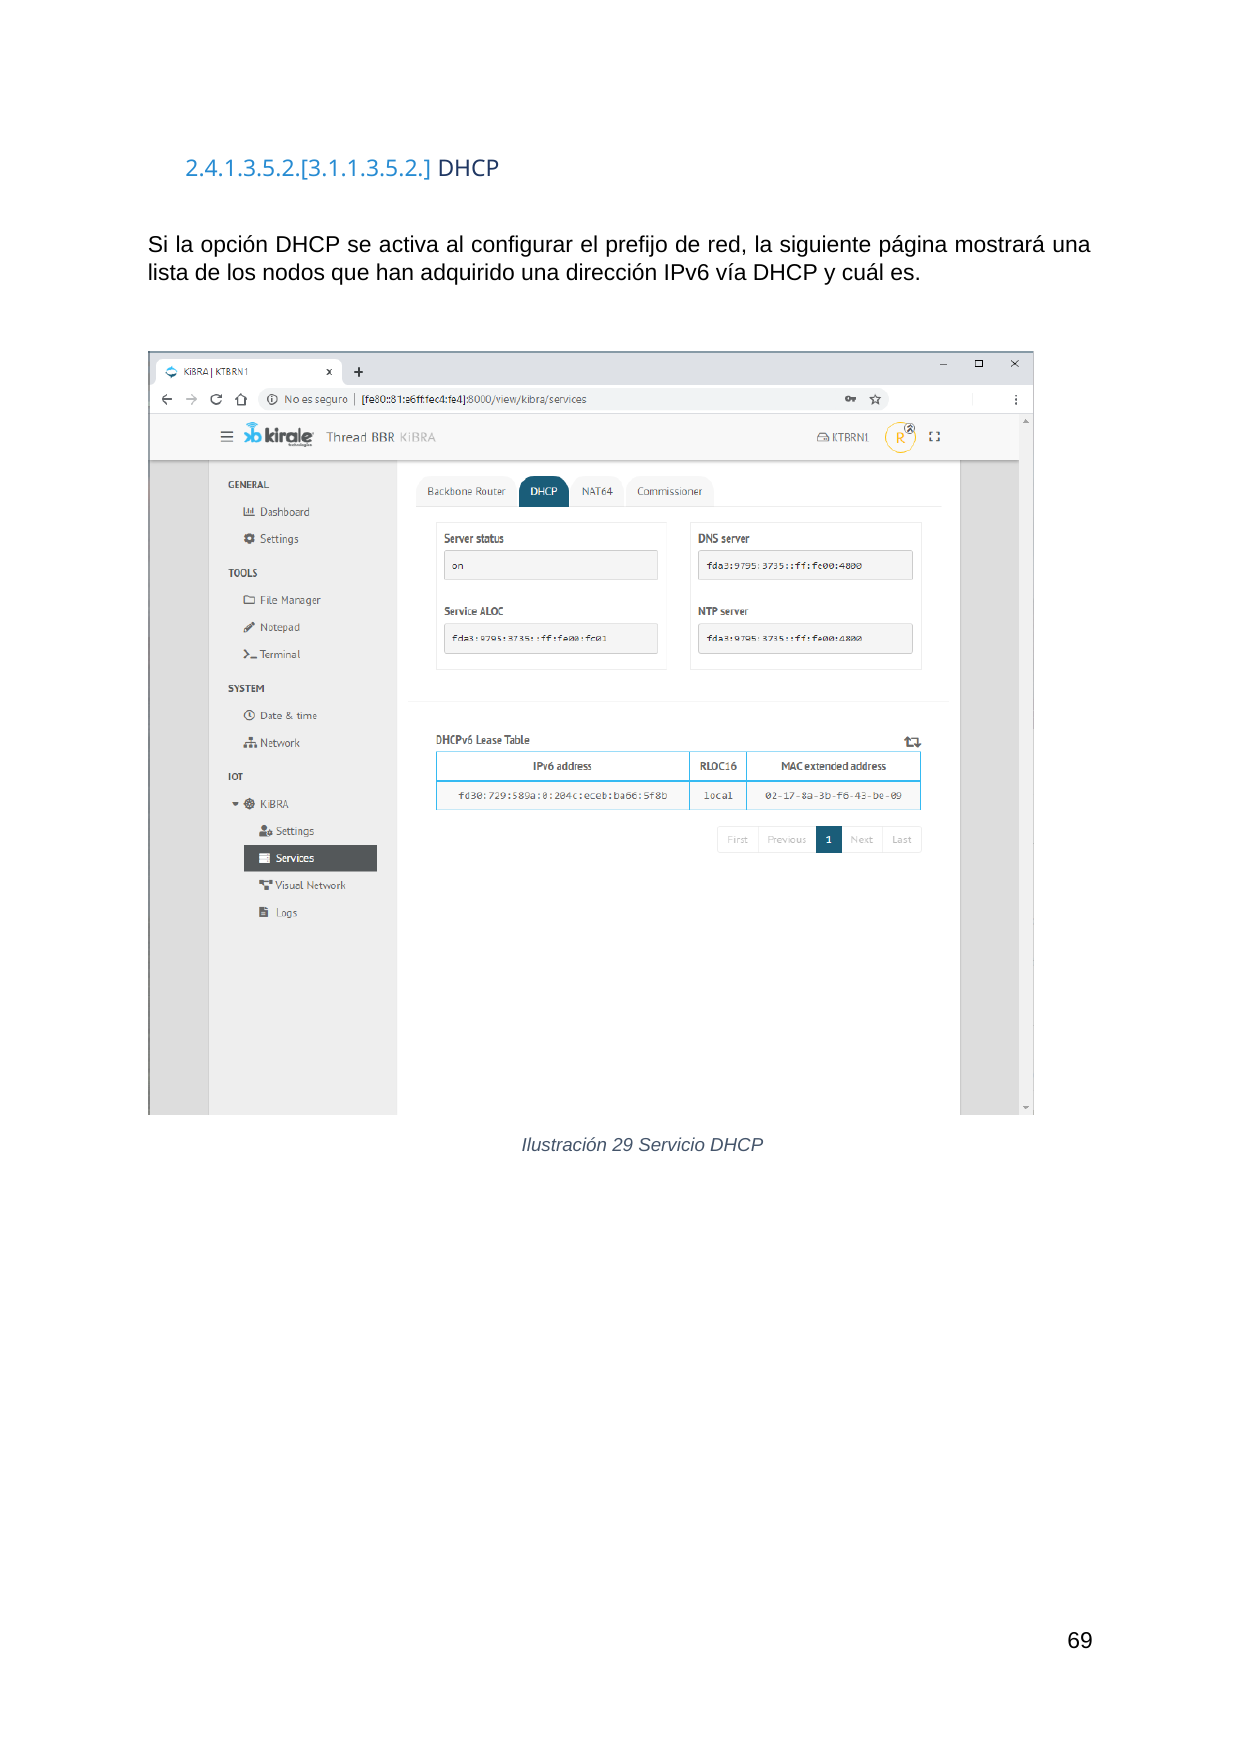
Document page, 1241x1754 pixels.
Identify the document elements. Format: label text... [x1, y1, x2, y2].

text Si la opción DHCP se activa al configurar el prefijo de red, la siguiente página mostrará una lista de los nodos que han adquirido una dirección IPv6 vía DHCP y cuál es. [148, 231, 1092, 286]
subtitle DHCP [185, 152, 1092, 183]
text Ilustración Servicio DHCP [194, 1134, 1092, 1156]
picture [147, 349, 1034, 1116]
